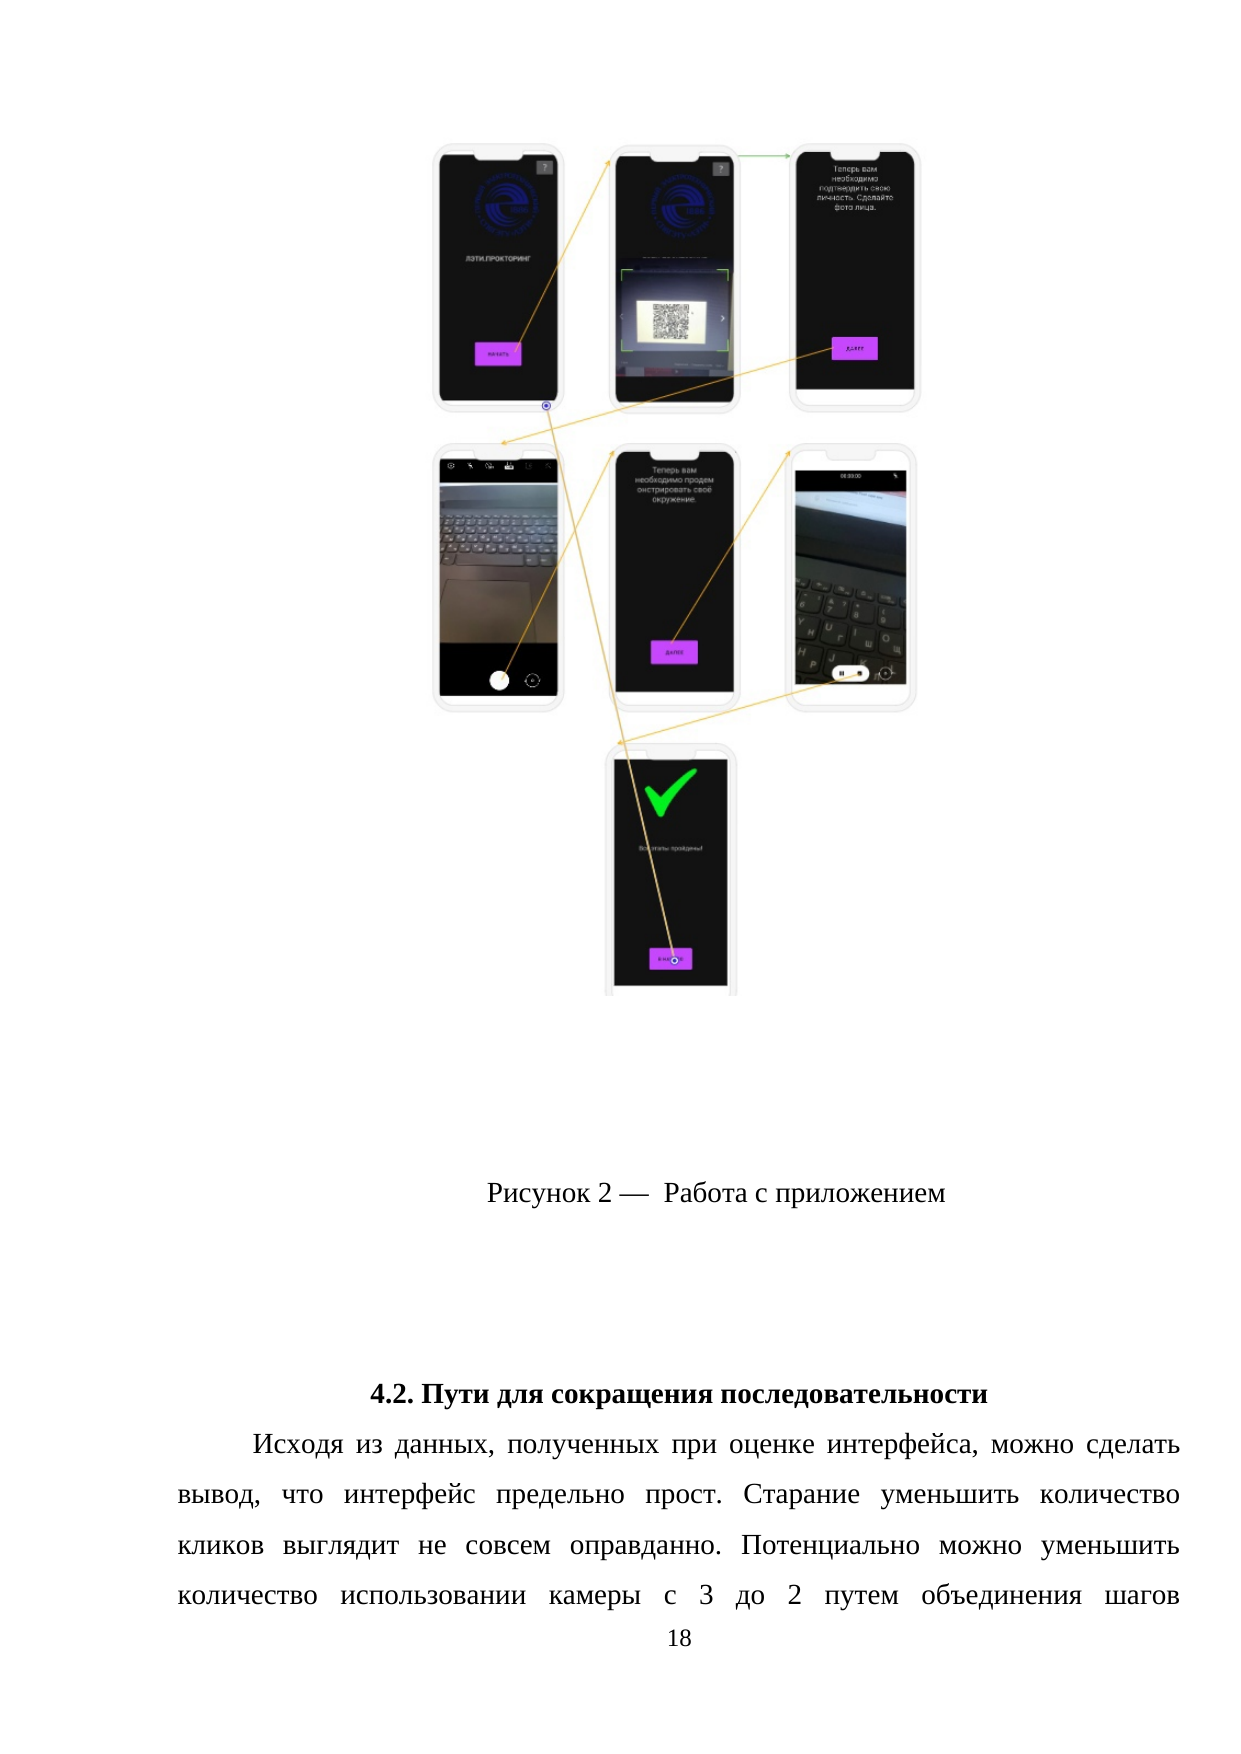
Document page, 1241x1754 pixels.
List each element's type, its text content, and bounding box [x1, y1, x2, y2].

text 4.2. Пути для сокращения последовательности [177, 1376, 1181, 1409]
picture [417, 129, 947, 996]
text Рисунок 2 — Работа с приложением [177, 1175, 1181, 1208]
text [177, 1426, 1181, 1611]
